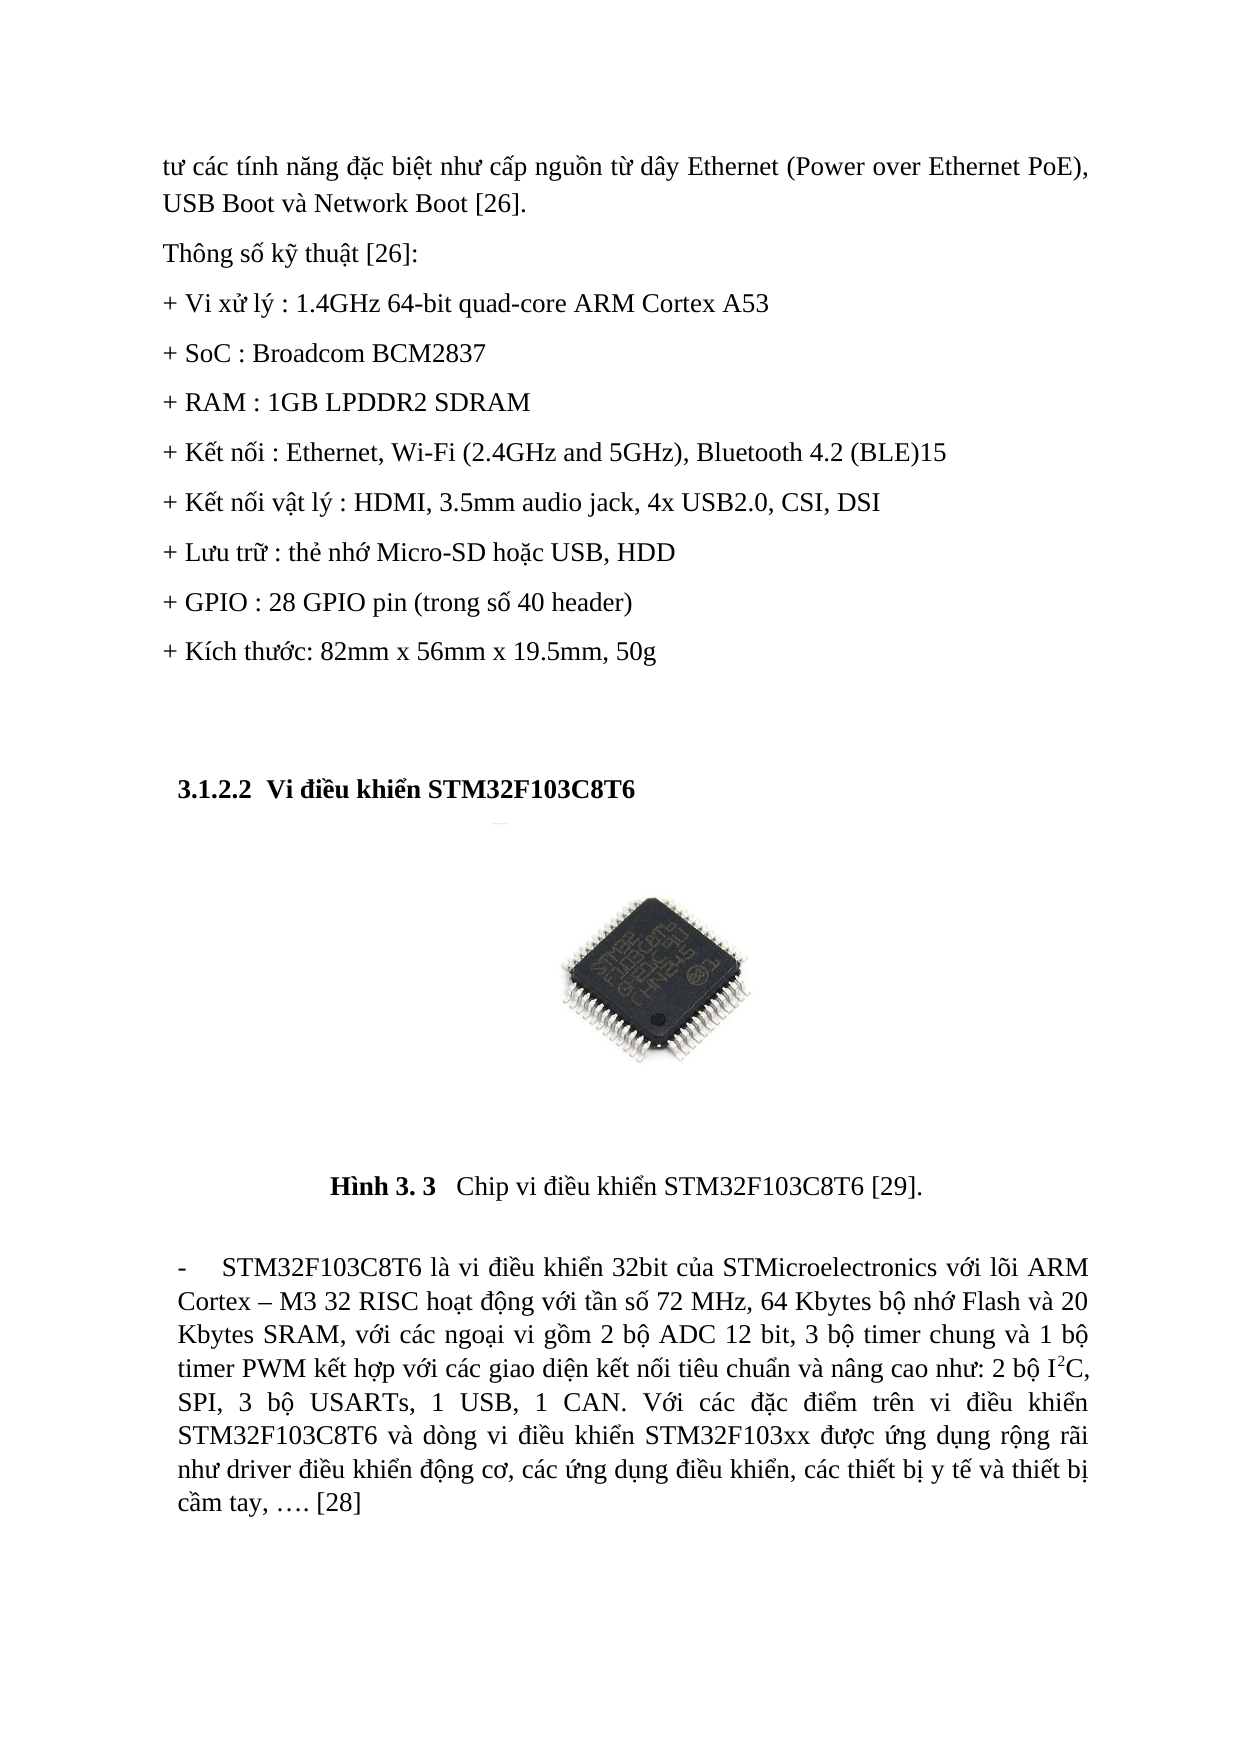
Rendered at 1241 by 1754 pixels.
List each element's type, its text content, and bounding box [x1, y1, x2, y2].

text + Lưu trữ : thẻ nhớ Micro-SD hoặc USB, HDD [162, 536, 1090, 567]
text + Vi xử lý : 1.4GHz 64-bit quad-core ARM Cortex A53 [162, 287, 1090, 318]
text + RAM : 1GB LPDDR2 SDRAM [162, 386, 1090, 418]
text + SoC : Broadcom BCM2837 [162, 337, 1090, 368]
list Vi điều khiển STM32F103C8T6 [177, 773, 1090, 804]
list STM32F103C8T6 là vi điều khiển 32bit của STMicroelectronics với lõi ARM Cortex – M3 32 RISC hoạt động với tần số 72 MHz, 64 Kbytes bộ nhớ Flash và 20 Kbytes SRAM, với các ngoại vi gồm 2 bộ ADC 12 bit, 3 bộ timer chung và 1 bộ timer PWM kết hợp với các giao diện kết nối tiêu chuẩn và nâng cao như: 2 bộ I2C, SPI, 3 bộ USARTs, 1 USB, 1 CAN. Với các đặc điểm trên vi điều khiển STM32F103C8T6 và dòng vi điều khiển STM32F103xx được ứng dụng rộng rãi như driver điều khiển động cơ, các ứng dụng điều khiển, các thiết bị y tế và thiết bị cầm tay, …. [177, 1252, 1090, 1517]
text + Kết nối vật lý : HDMI, 3.5mm audio jack, 4x USB2.0, CSI, DSI [162, 486, 1090, 517]
text + Kích thước: 82mm x 56mm x 19.5mm, 50g [162, 635, 1090, 667]
text + Kết nối : Ethernet, Wi-Fi (2.4GHz and 5GHz), Bluetooth 4.2 (BLE)15 [162, 436, 1090, 467]
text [162, 150, 1090, 218]
text Hình 3. 3 Chip vi điều khiển STM32F103C8T6 . [162, 1170, 1090, 1202]
text + GPIO : 28 GPIO pin (trong số 40 header) [162, 586, 1090, 617]
picture [491, 823, 820, 1152]
text Thông số kỹ thuật : [162, 237, 1090, 268]
